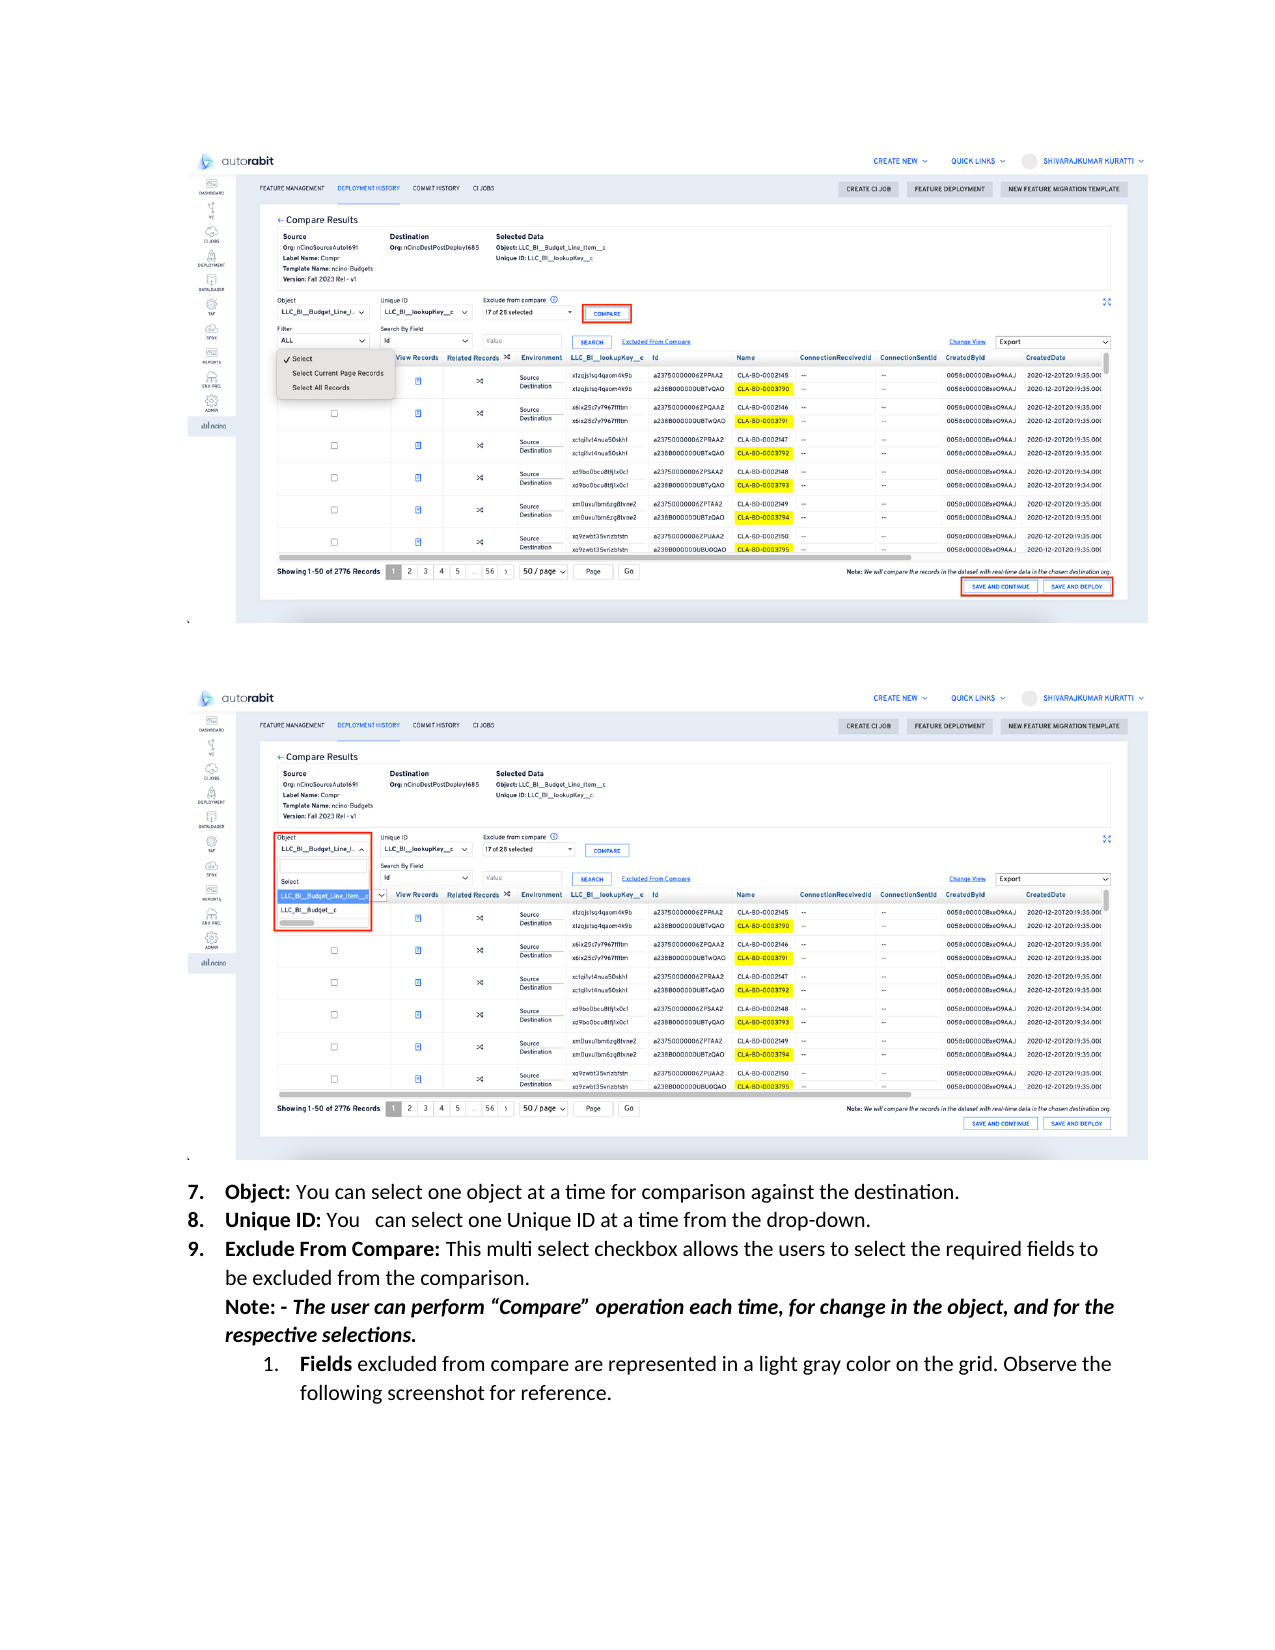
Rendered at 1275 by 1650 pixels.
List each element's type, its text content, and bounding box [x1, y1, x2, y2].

list Fields excluded from compare are represented in a light gray color on the grid. Observe the following screenshot for reference. [262, 1350, 1125, 1406]
picture [187, 150, 1149, 623]
list Exclude From Compare: This multi select checkbox allows the users to select the required fields to be excluded from the comparison. [187, 1235, 1125, 1291]
list Unique ID: You can select one Unique ID at a time from the drop-down. [187, 1207, 1125, 1233]
list Object: You can select one object at a time for comparison against the destination. [187, 1178, 1125, 1204]
list Note: - The user can perform “Compare” operation each time, for change in the object, and for the respective selections. [225, 1293, 1125, 1348]
picture [187, 686, 1149, 1160]
